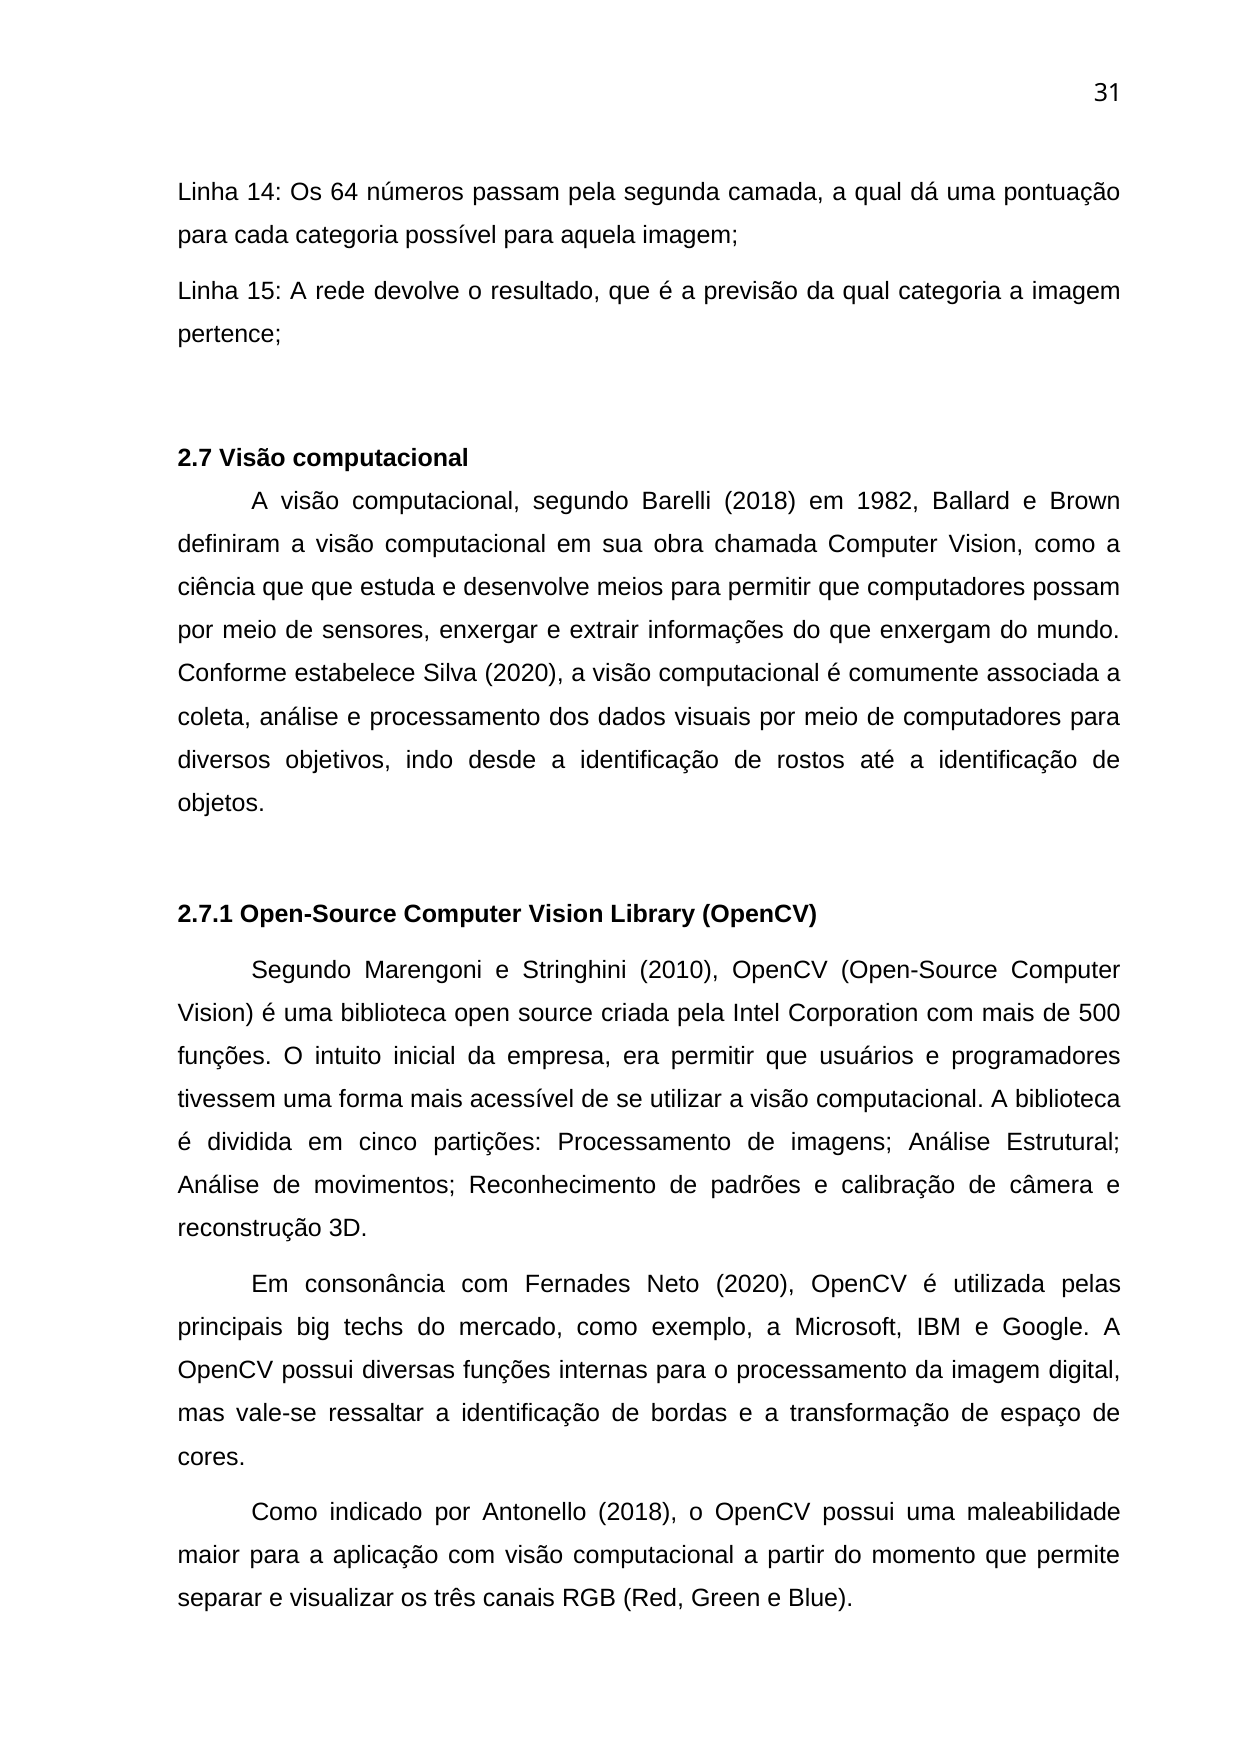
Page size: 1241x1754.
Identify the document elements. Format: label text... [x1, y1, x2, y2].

text Em consonância com Fernades Neto (2020), OpenCV é utilizada pelas principais big techs do mercado, como exemplo, a Microsoft, IBM e Google. A OpenCV possui diversas funções internas para o processamento da imagem digital, mas vale-se ressaltar a identificação de bordas e a transformação de espaço de cores. [177, 1269, 1122, 1470]
text A visão computacional, segundo Barelli (2018) em 1982, Ballard e Brown definiram a visão computacional em sua obra chamada Computer Vision, como a ciência que que estuda e desenvolve meios para permitir que computadores possam por meio de sensores, enxergar e extrair informações do que enxergam do mundo. Conforme estabelece Silva (2020), a visão computacional é comumente associada a coleta, análise e processamento dos dados visuais por meio de computadores para diversos objetivos, indo desde a identificação de rostos até a identificação de objetos. [177, 486, 1122, 817]
text Linha 14: Os 64 números passam pela segunda camada, a qual dá uma pontuação para cada categoria possível para aquela imagem; [177, 177, 1122, 249]
subtitle 2.7 Visão computacional [177, 443, 1122, 472]
text Como indicado por Antonello (2018), o OpenCV possui uma maleabilidade maior para a aplicação com visão computacional a partir do momento que permite separar e visualizar os três canais RGB (Red, Green e Blue). [177, 1497, 1122, 1612]
text Segundo Marengoni e Stringhini (2010), OpenCV (Open-Source Computer Vision) é uma biblioteca open source criada pela Intel Corporation com mais de 500 funções. O intuito inicial da empresa, era permitir que usuários e programadores tivessem uma forma mais acessível de se utilizar a visão computacional. A biblioteca é dividida em cinco partições: Processamento de imagens; Análise Estrutural; Análise de movimentos; Reconhecimento de padrões e calibração de câmera e reconstrução 3D. [177, 955, 1122, 1242]
subtitle 2.7.1 Open-Source Computer Vision Library (OpenCV) [177, 899, 1122, 928]
text Linha 15: A rede devolve o resultado, que é a previsão da qual categoria a imagem pertence; [177, 276, 1122, 348]
